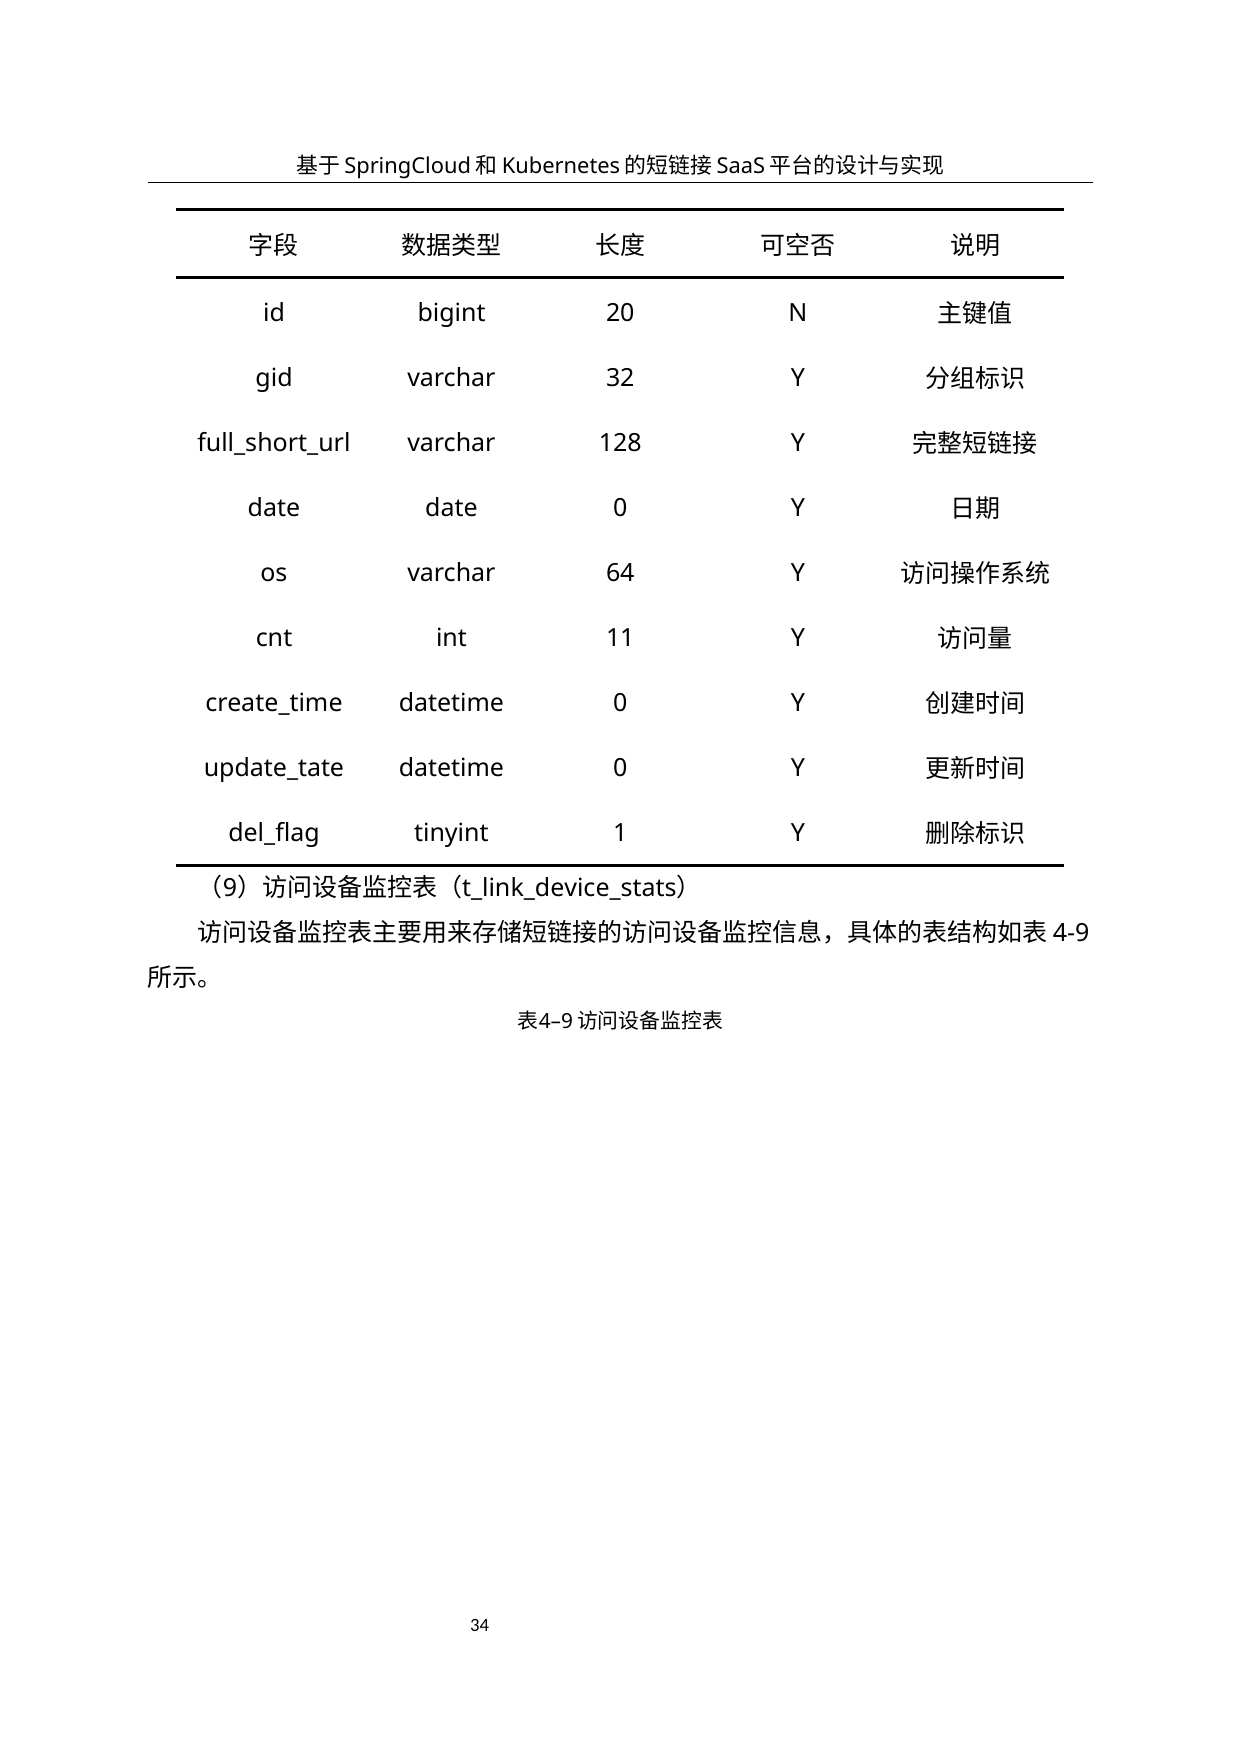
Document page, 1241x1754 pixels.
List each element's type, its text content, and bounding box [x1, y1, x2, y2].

table_cell 日期 [886, 474, 1064, 539]
table_header 说明 [886, 211, 1064, 276]
table_cell varchar [371, 539, 531, 604]
table_cell 完整短链接 [886, 409, 1064, 474]
table_cell Y [709, 604, 886, 669]
table_cell Y [709, 474, 886, 539]
table_cell Y [709, 409, 886, 474]
table_cell 访问操作系统 [886, 539, 1064, 604]
table_header 字段 [176, 211, 371, 276]
table_cell bigint [371, 279, 531, 344]
table_cell tinyint [371, 799, 531, 864]
table_cell Y [709, 539, 886, 604]
text 表4–9访问设备监控表 [148, 1003, 1093, 1036]
table_cell gid [176, 344, 371, 409]
table_cell 128 [531, 409, 709, 474]
table_cell os [176, 539, 371, 604]
table_cell 64 [531, 539, 709, 604]
table_cell varchar [371, 344, 531, 409]
table_cell 1 [531, 799, 709, 864]
text 访问设备监控表主要用来存储短链接的访问设备监控信息，具体的表结构如表4-9所示。 [148, 912, 1093, 994]
table_cell Y [709, 669, 886, 734]
table_cell int [371, 604, 531, 669]
table_cell date [371, 474, 531, 539]
table_cell Y [709, 734, 886, 799]
table_cell 分组标识 [886, 344, 1064, 409]
table_cell date [176, 474, 371, 539]
table_cell 创建时间 [886, 669, 1064, 734]
table_cell 访问量 [886, 604, 1064, 669]
table_cell 主键值 [886, 279, 1064, 344]
table_cell 0 [531, 474, 709, 539]
table_cell full_short_url [176, 409, 371, 474]
table_cell Y [709, 344, 886, 409]
table_header 数据类型 [371, 211, 531, 276]
table_header 长度 [531, 211, 709, 276]
table_cell 20 [531, 279, 709, 344]
table_cell Y [709, 799, 886, 864]
table_cell N [709, 279, 886, 344]
table_cell update_tate [176, 734, 371, 799]
table_cell 32 [531, 344, 709, 409]
table_header 可空否 [709, 211, 886, 276]
table_cell 0 [531, 669, 709, 734]
table_cell 0 [531, 734, 709, 799]
table_cell datetime [371, 734, 531, 799]
table_cell 删除标识 [886, 799, 1064, 864]
table_cell del_flag [176, 799, 371, 864]
table_cell create_time [176, 669, 371, 734]
table_cell id [176, 279, 371, 344]
table_cell 更新时间 [886, 734, 1064, 799]
table_cell datetime [371, 669, 531, 734]
table_cell varchar [371, 409, 531, 474]
table_cell 11 [531, 604, 709, 669]
table_cell cnt [176, 604, 371, 669]
text （9）访问设备监控表（t_link_device_stats） [148, 867, 1093, 903]
